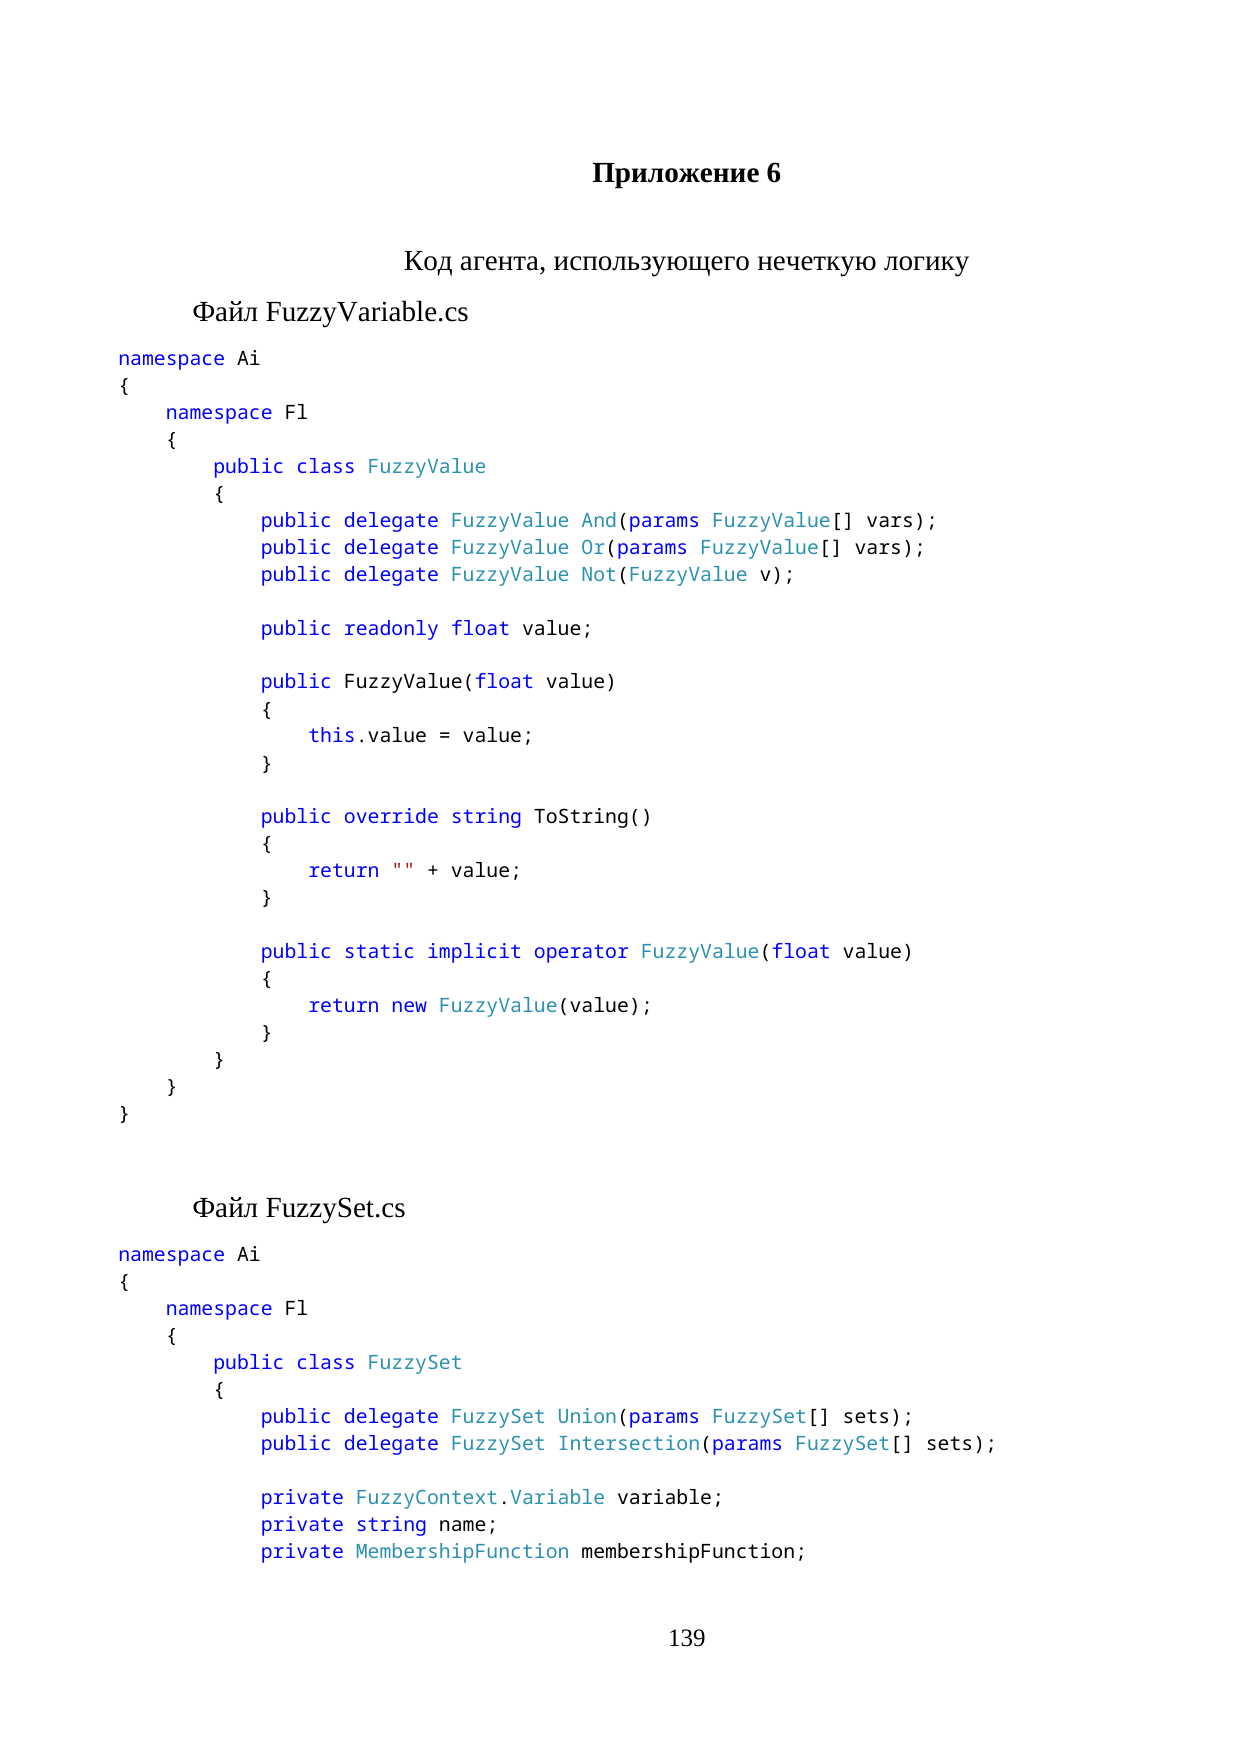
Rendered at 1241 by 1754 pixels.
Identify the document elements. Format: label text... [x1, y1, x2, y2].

text { [118, 425, 1181, 452]
text public delegate FuzzyValue Not(FuzzyValue v); [118, 560, 1181, 587]
text { [118, 1321, 1181, 1348]
text public readonly float value; [118, 614, 1181, 641]
text Код агента, использующего нечеткую логику [118, 243, 1181, 277]
text private FuzzyContext.Variable variable; [118, 1483, 1181, 1510]
text } [118, 884, 1181, 911]
text private MembershipFunction membershipFunction; [118, 1537, 1181, 1564]
text public FuzzyValue(float value) [118, 668, 1181, 695]
text public delegate FuzzyValue Or(params FuzzyValue[] vars); [118, 533, 1181, 560]
text public class FuzzySet [118, 1348, 1181, 1375]
text public override string ToString() [118, 803, 1181, 830]
text public class FuzzyValue [118, 452, 1181, 479]
text { [118, 479, 1181, 506]
text { [118, 1375, 1181, 1402]
text } [118, 1099, 1181, 1126]
text Файл FuzzyVariable.cs [118, 294, 1181, 327]
text public delegate FuzzySet Union(params FuzzySet[] sets); [118, 1402, 1181, 1429]
text return new FuzzyValue(value); [118, 992, 1181, 1018]
text } [118, 1018, 1181, 1046]
text return "" + value; [118, 857, 1181, 884]
text this.value = value; [118, 722, 1181, 749]
text public static implicit operator FuzzyValue(float value) [118, 938, 1181, 964]
text namespace Fl [118, 398, 1181, 425]
text public delegate FuzzySet Intersection(params FuzzySet[] sets); [118, 1429, 1181, 1456]
text { [118, 695, 1181, 722]
text namespace Ai [118, 1241, 1181, 1267]
text } [118, 1072, 1181, 1099]
text { [118, 964, 1181, 992]
text private string name; [118, 1510, 1181, 1537]
text } [118, 1046, 1181, 1072]
text { [118, 371, 1181, 398]
subtitle Приложение 6 [192, 156, 1181, 189]
text } [118, 749, 1181, 776]
text namespace Ai [118, 344, 1181, 371]
text { [118, 1267, 1181, 1294]
text namespace Fl [118, 1294, 1181, 1321]
text { [118, 830, 1181, 857]
text public delegate FuzzyValue And(params FuzzyValue[] vars); [118, 506, 1181, 533]
text Файл FuzzySet.cs [118, 1190, 1181, 1224]
